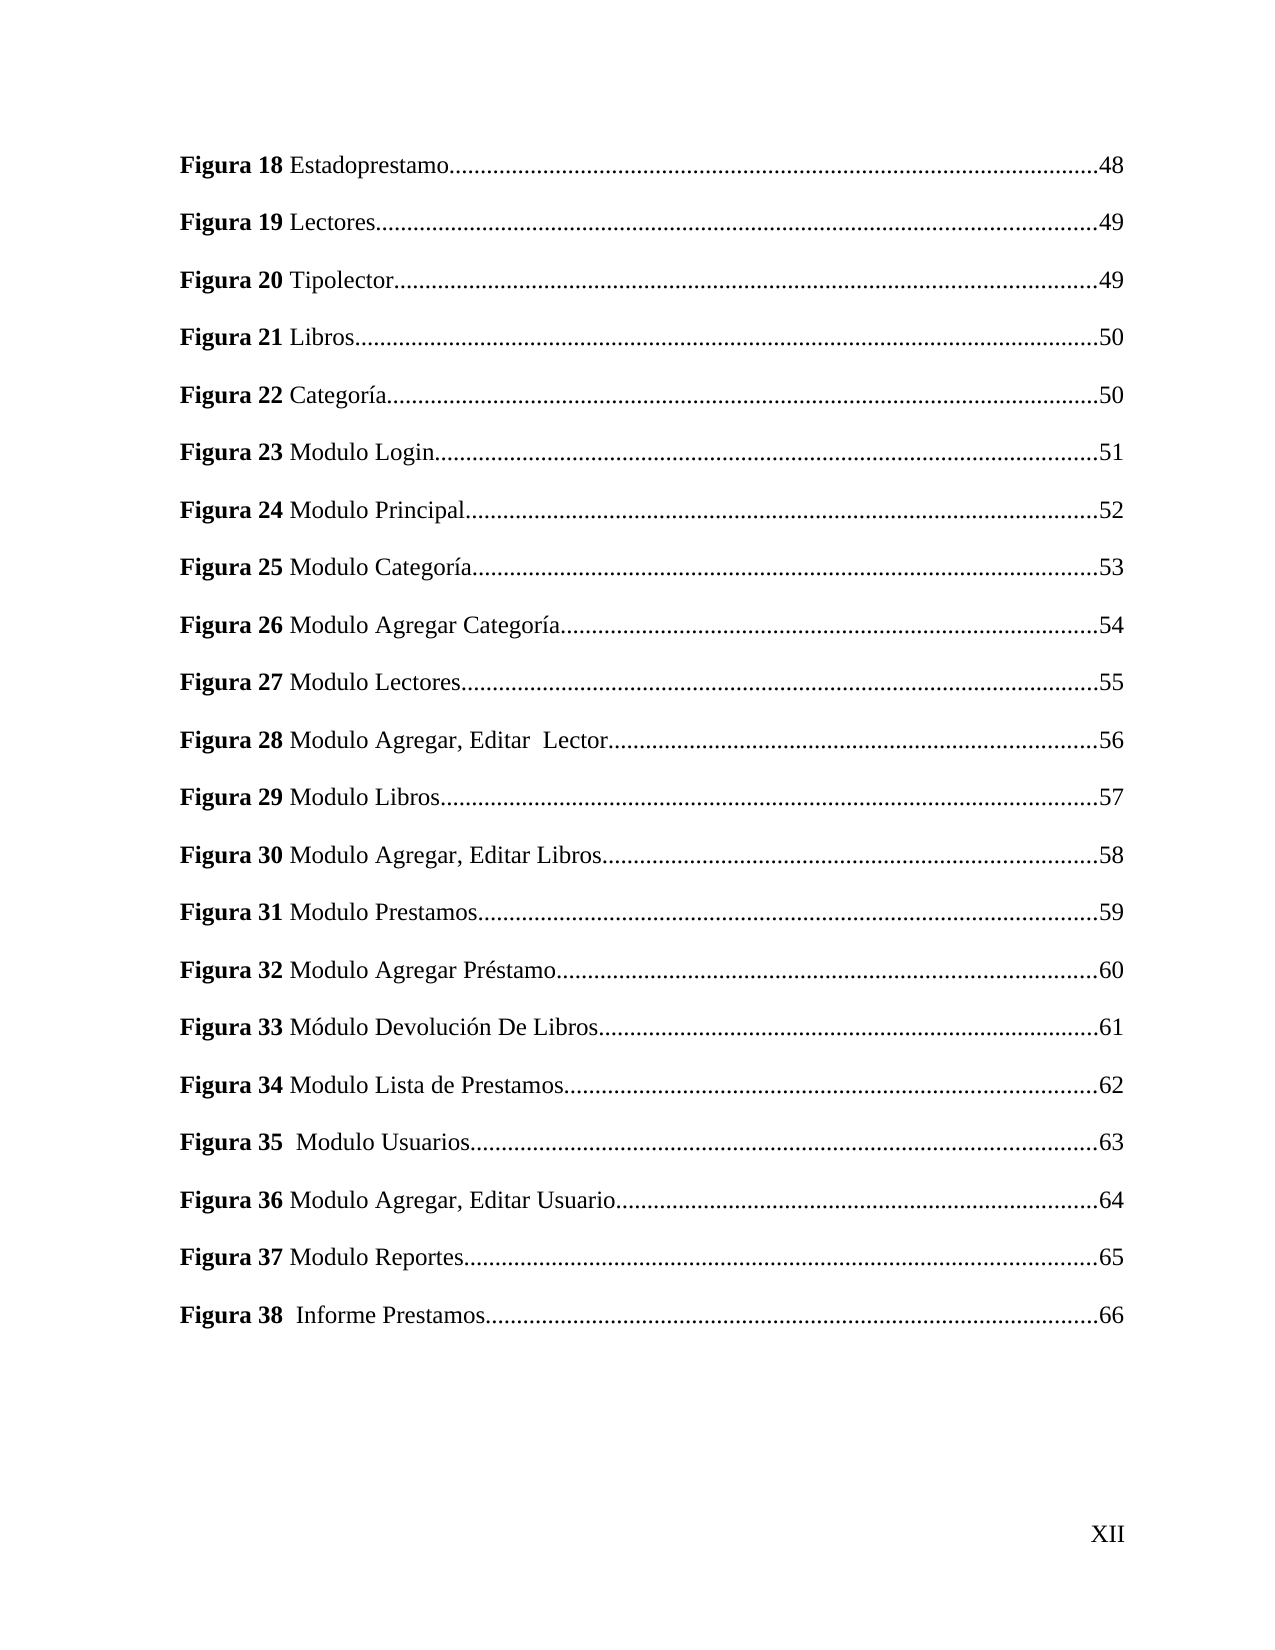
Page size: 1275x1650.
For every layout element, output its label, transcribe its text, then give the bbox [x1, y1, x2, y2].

text Figura 38 Informe Prestamos 66 [150, 1300, 1125, 1329]
text Figura 37 Modulo Reportes 65 [150, 1242, 1125, 1271]
text Figura 28 Modulo Agregar, Editar Lector 56 [150, 725, 1125, 754]
text Figura 29 Modulo Libros 57 [150, 782, 1125, 811]
text Figura 23 Modulo Login 51 [150, 437, 1125, 466]
text Figura 31 Modulo Prestamos 59 [150, 897, 1125, 926]
text Figura 32 Modulo Agregar Préstamo 60 [150, 955, 1125, 984]
text Figura 18 Estadoprestamo 48 [150, 150, 1125, 179]
text Figura 30 Modulo Agregar, Editar Libros 58 [150, 840, 1125, 869]
text Figura 27 Modulo Lectores 55 [150, 667, 1125, 696]
text Figura 22 Categoría 50 [150, 380, 1125, 409]
text Figura 26 Modulo Agregar Categoría 54 [150, 610, 1125, 639]
text Figura 24 Modulo Principal 52 [150, 495, 1125, 524]
text Figura 36 Modulo Agregar, Editar Usuario 64 [150, 1185, 1125, 1214]
text Figura 19 Lectores 49 [150, 207, 1125, 236]
text Figura 35 Modulo Usuarios 63 [150, 1127, 1125, 1156]
text Figura 25 Modulo Categoría 53 [150, 552, 1125, 581]
text Figura 21 Libros 50 [150, 322, 1125, 351]
text Figura 34 Modulo Lista de Prestamos 62 [150, 1070, 1125, 1099]
text Figura 20 Tipolector 49 [150, 265, 1125, 294]
text Figura 33 Módulo Devolución De Libros 61 [150, 1012, 1125, 1041]
